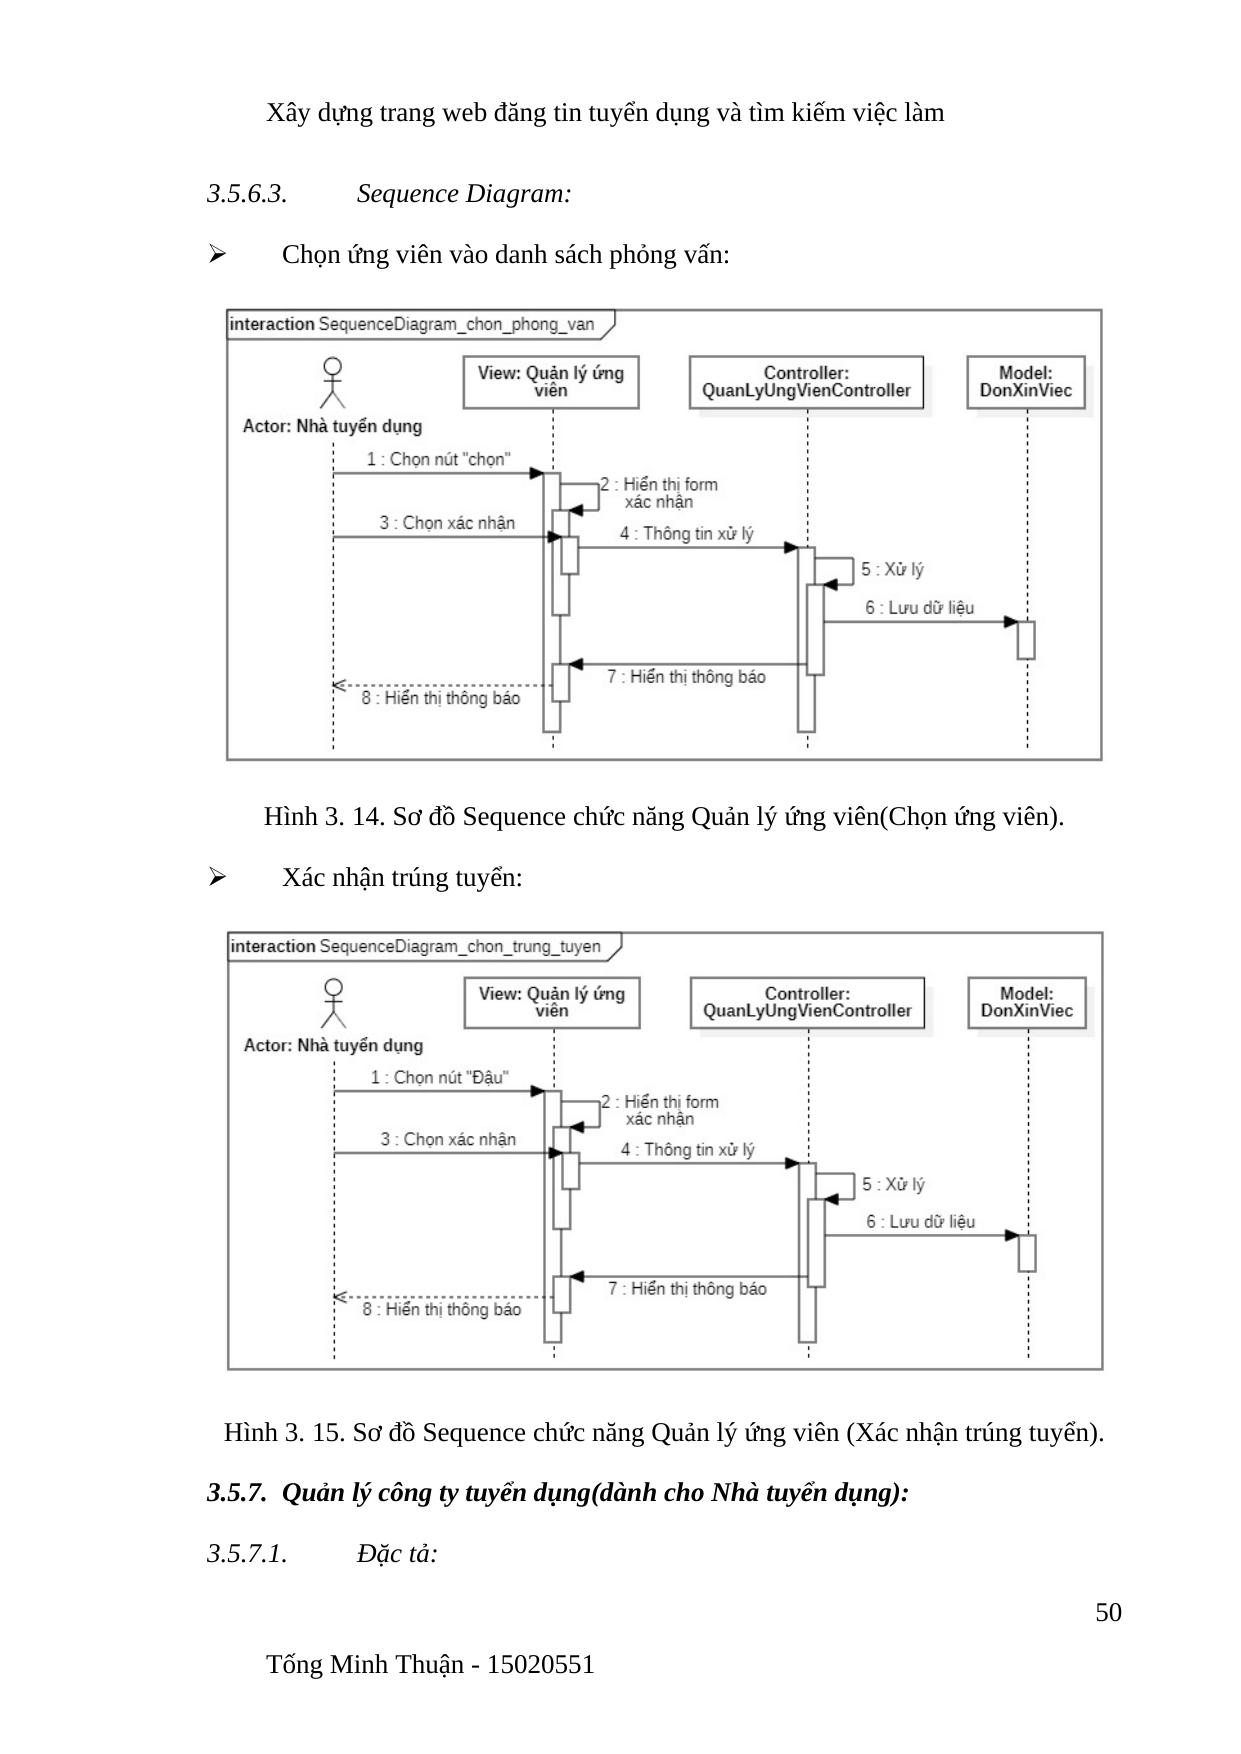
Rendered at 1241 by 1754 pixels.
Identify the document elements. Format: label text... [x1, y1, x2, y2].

list Xác nhận trúng tuyển: [207, 861, 1122, 892]
picture [213, 920, 1116, 1387]
text Hình 3. 14. Sơ đồ Sequence chức năng Quản lý ứng viên(Chọn ứng viên). [207, 800, 1122, 831]
text Hình 3. 15. Sơ đồ Sequence chức năng Quản lý ứng viên (Xác nhận trúng tuyển). [207, 1416, 1122, 1447]
text Quản lý công ty tuyển dụng(dành cho Nhà tuyển dụng): [207, 1476, 1122, 1507]
list Chọn ứng viên vào danh sách phỏng vấn: [207, 238, 1122, 269]
text Đặc tả: [207, 1537, 1122, 1568]
text Sequence Diagram: [207, 177, 1122, 208]
picture [212, 297, 1117, 771]
